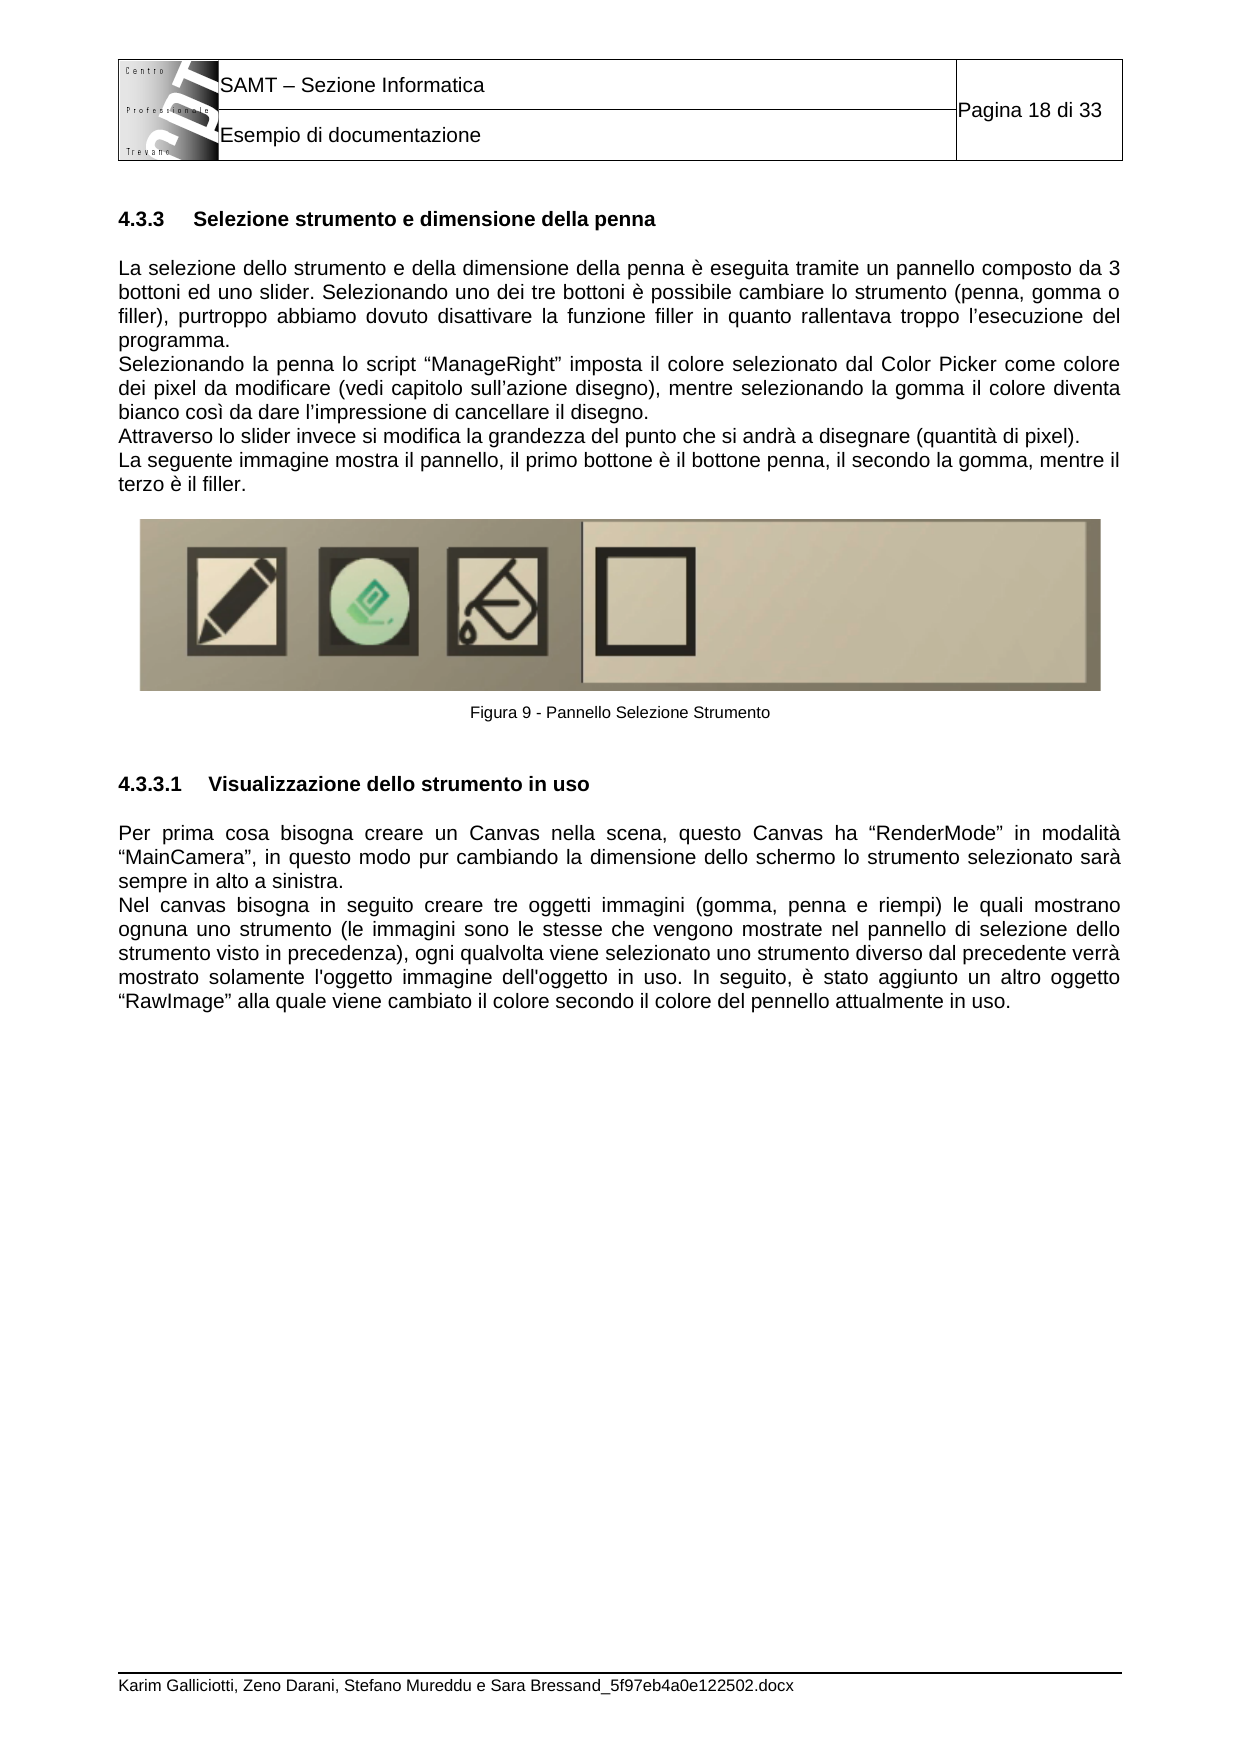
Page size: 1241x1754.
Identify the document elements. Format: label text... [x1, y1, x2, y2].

picture [139, 519, 1101, 691]
subtitle Selezione strumento e dimensione della penna [118, 207, 1122, 231]
text La seguente immagine mostra il pannello, il primo bottone è il bottone penna, il secondo la gomma, mentre il terzo è il filler. [118, 447, 1122, 495]
text Nel canvas bisogna in seguito creare tre oggetti immagini (gomma, penna e riempi) le quali mostrano ognuna uno strumento (le immagini sono le stesse che vengono mostrate nel pannello di selezione dello strumento visto in precedenza), ogni qualvolta viene selezionato uno strumento diverso dal precedente verrà mostrato solamente l'oggetto immagine dell'oggetto in uso. In seguito, è stato aggiunto un altro oggetto “RawImage” alla quale viene cambiato il colore secondo il colore del pennello attualmente in uso. [118, 893, 1122, 1013]
text Per prima cosa bisogna creare un Canvas nella scena, questo Canvas ha “RenderMode” in modalità “MainCamera”, in questo modo pur cambiando la dimensione dello schermo lo strumento selezionato sarà sempre in alto a sinistra. [118, 821, 1122, 893]
text Attraverso lo slider invece si modifica la grandezza del punto che si andrà a disegnare (quantità di pixel). [118, 423, 1122, 447]
picture [118, 60, 219, 160]
text La selezione dello strumento e della dimensione della penna è eseguita tramite un pannello composto da 3 bottoni ed uno slider. Selezionando uno dei tre bottoni è possibile cambiare lo strumento (penna, gomma o filler), purtroppo abbiamo dovuto disattivare la funzione filler in quanto rallentava troppo l’esecuzione del programma. Selezionando la penna lo script “ManageRight” imposta il colore selezionato dal Color Picker come colore dei pixel da modificare (vedi capitolo sull’azione disegno), mentre selezionando la gomma il colore diventa bianco così da dare l’impressione di cancellare il disegno. [118, 256, 1122, 423]
subtitle Visualizzazione dello strumento in uso [118, 772, 1122, 796]
